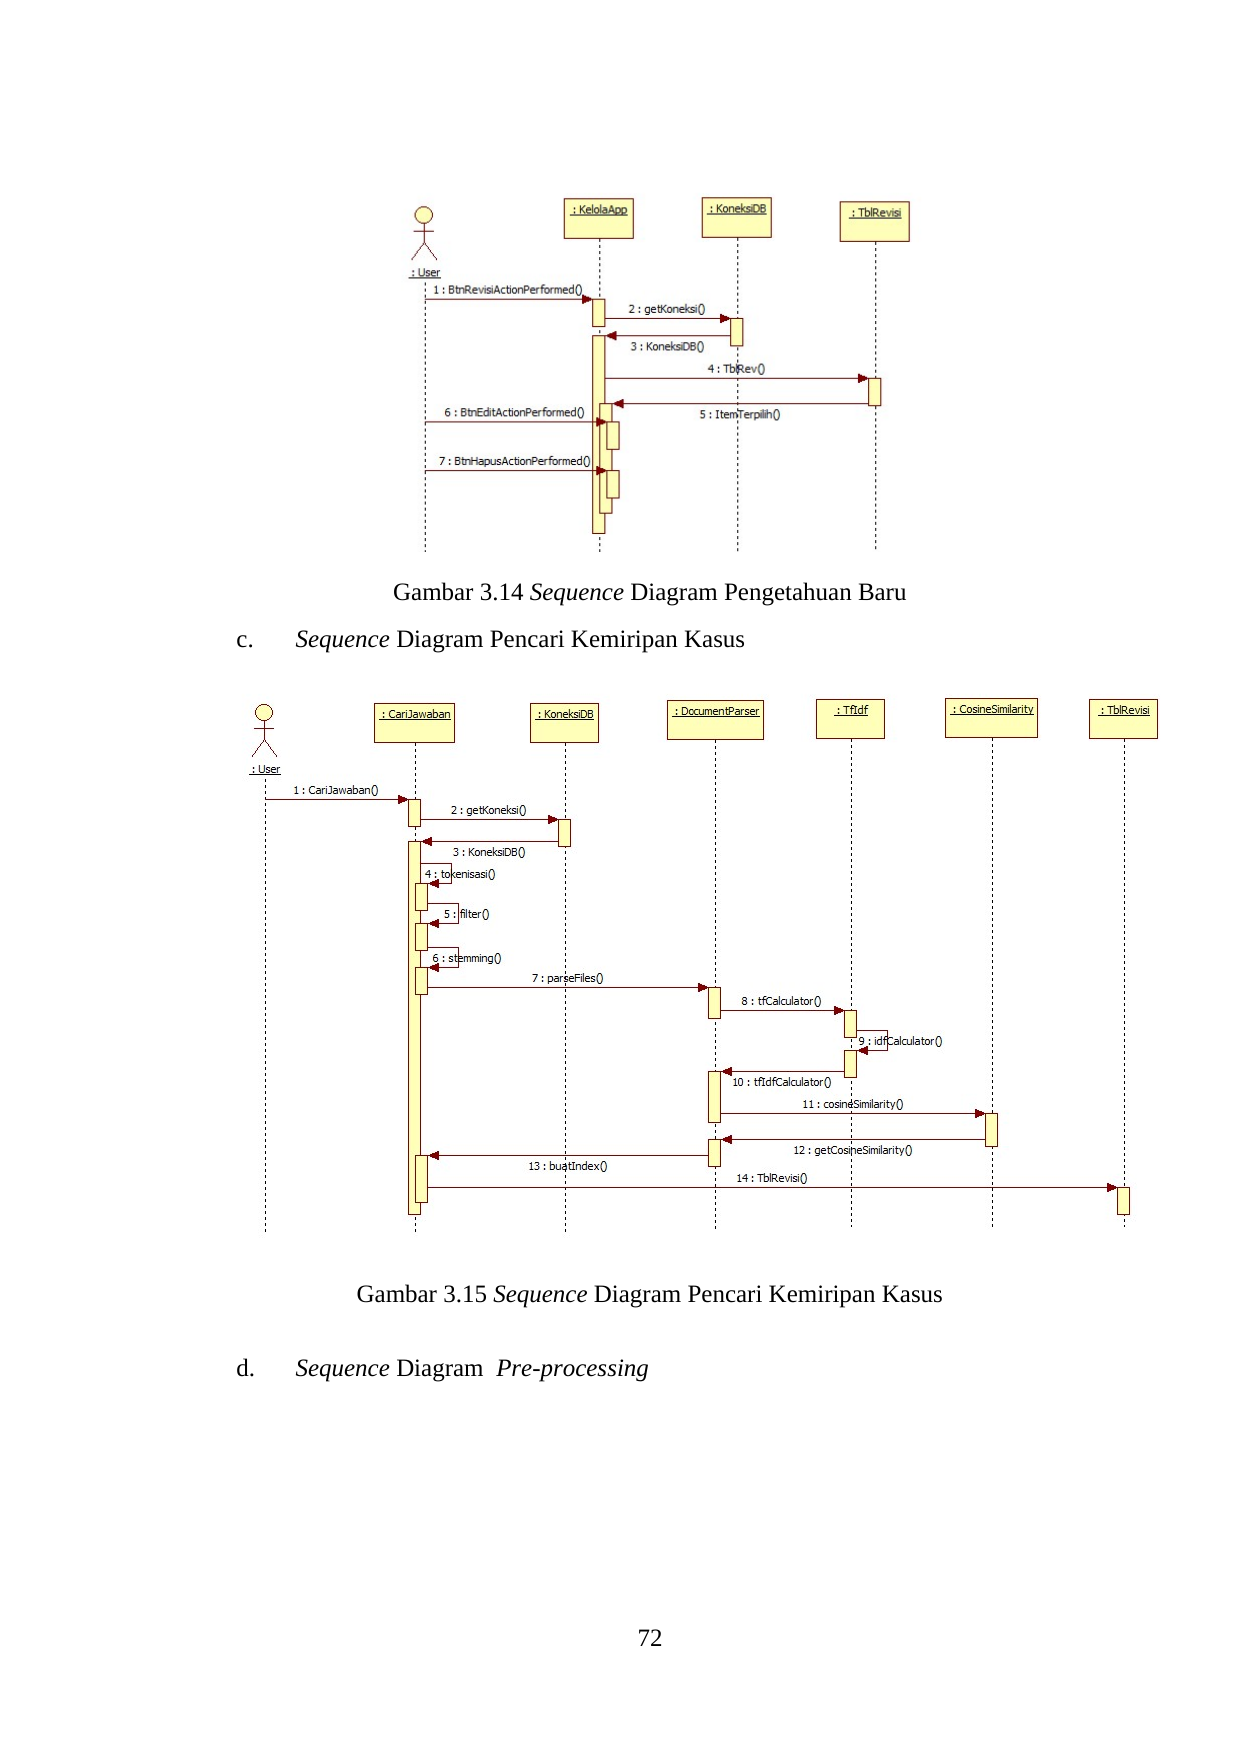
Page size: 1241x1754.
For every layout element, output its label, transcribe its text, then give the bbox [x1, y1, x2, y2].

picture [369, 177, 930, 552]
list Sequence Diagram Pre-processing [236, 1353, 1063, 1382]
picture [236, 678, 1161, 1254]
list Sequence Diagram Pencari Kemiripan Kasus [236, 624, 1063, 653]
text Gambar 3.14 Sequence Diagram Pengetahuan Baru [236, 577, 1063, 606]
text Gambar 3.15 Sequence Diagram Pencari Kemiripan Kasus [236, 1279, 1063, 1308]
